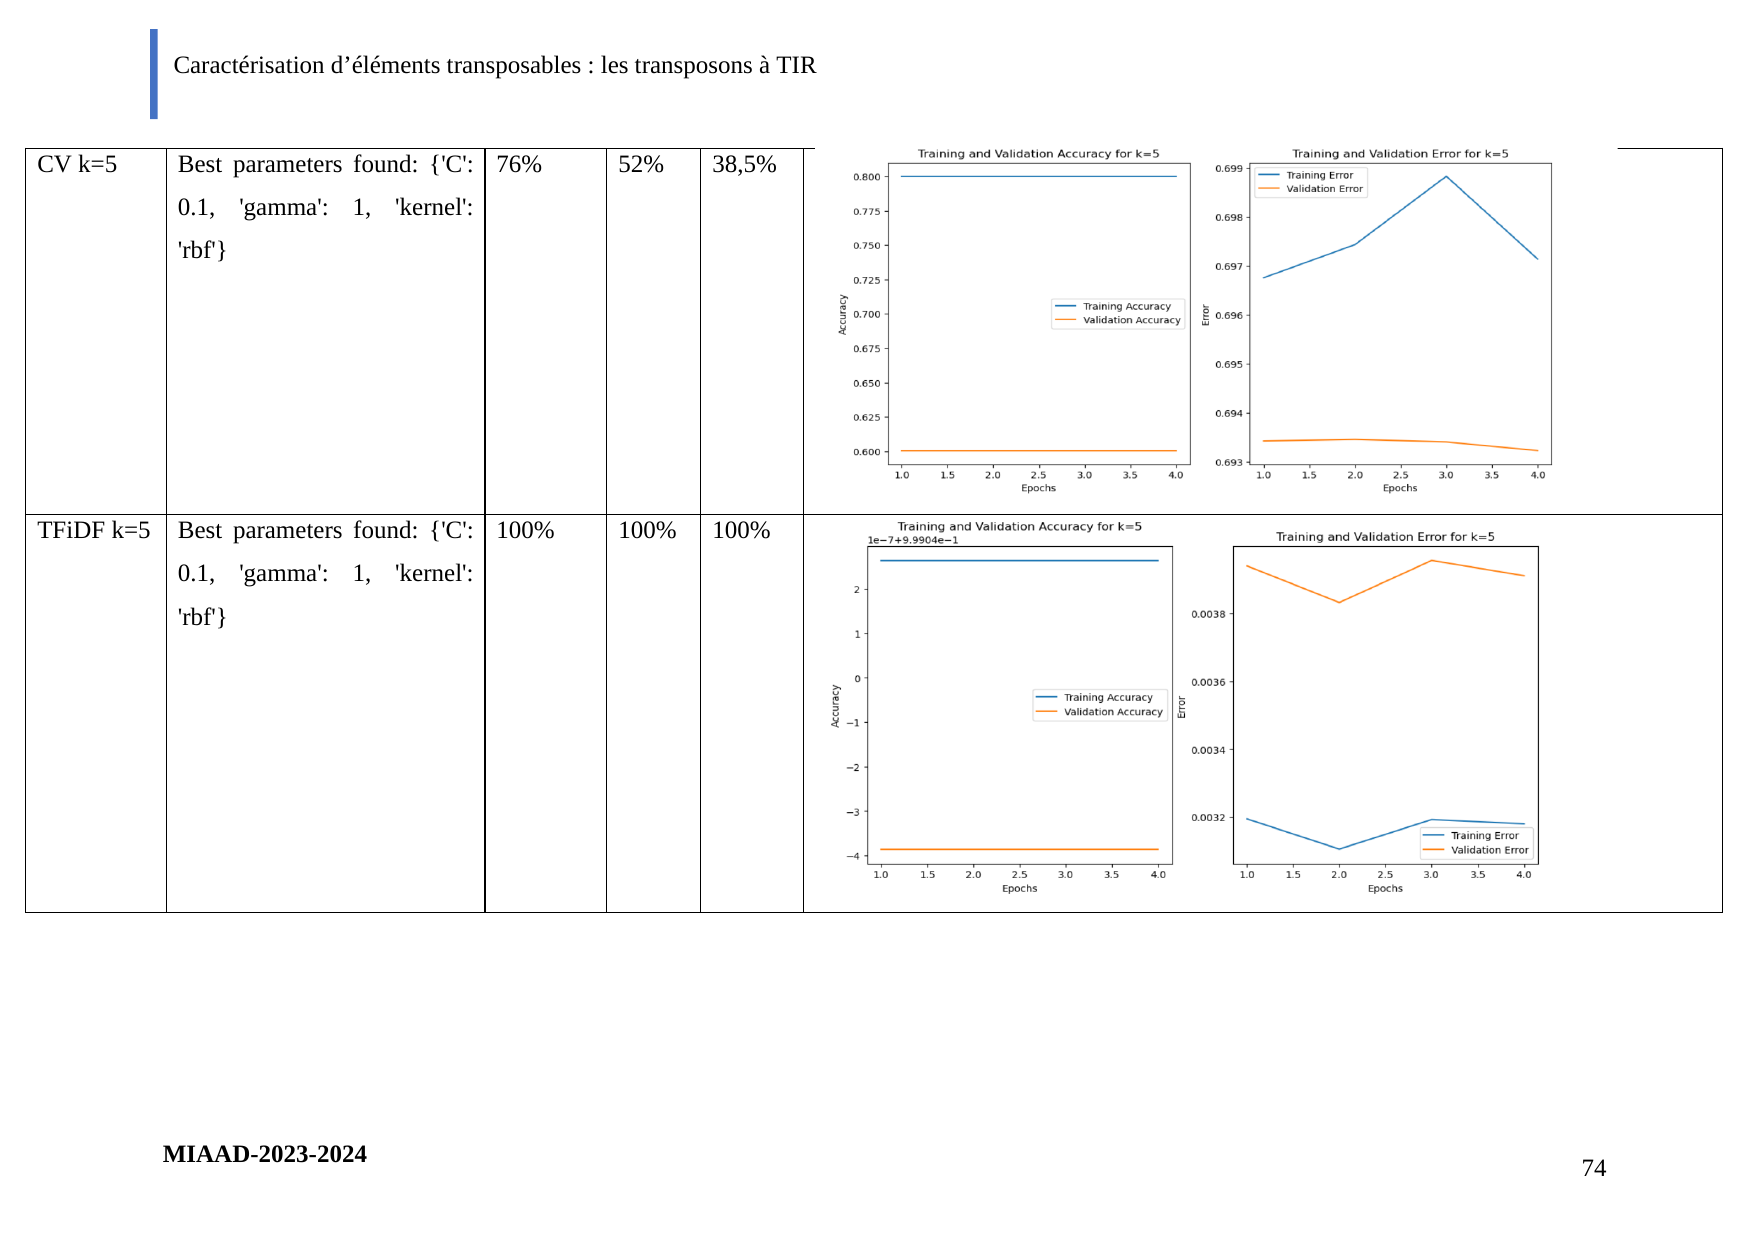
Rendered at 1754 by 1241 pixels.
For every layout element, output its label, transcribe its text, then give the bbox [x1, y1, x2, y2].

table_cell 100% [701, 515, 803, 912]
table_cell 52% [607, 149, 700, 514]
table_cell 100% [607, 515, 700, 912]
table_cell 100% [486, 515, 606, 912]
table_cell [167, 515, 484, 912]
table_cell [167, 149, 484, 514]
table_cell [804, 515, 1722, 912]
table_cell CV k=5 [26, 149, 166, 514]
table_cell 76% [486, 149, 606, 514]
table_cell TFiDF k=5 [26, 515, 166, 912]
picture [815, 515, 1578, 898]
picture [815, 148, 1618, 500]
table_cell 38,5% [701, 149, 803, 514]
table_cell [804, 149, 1722, 514]
